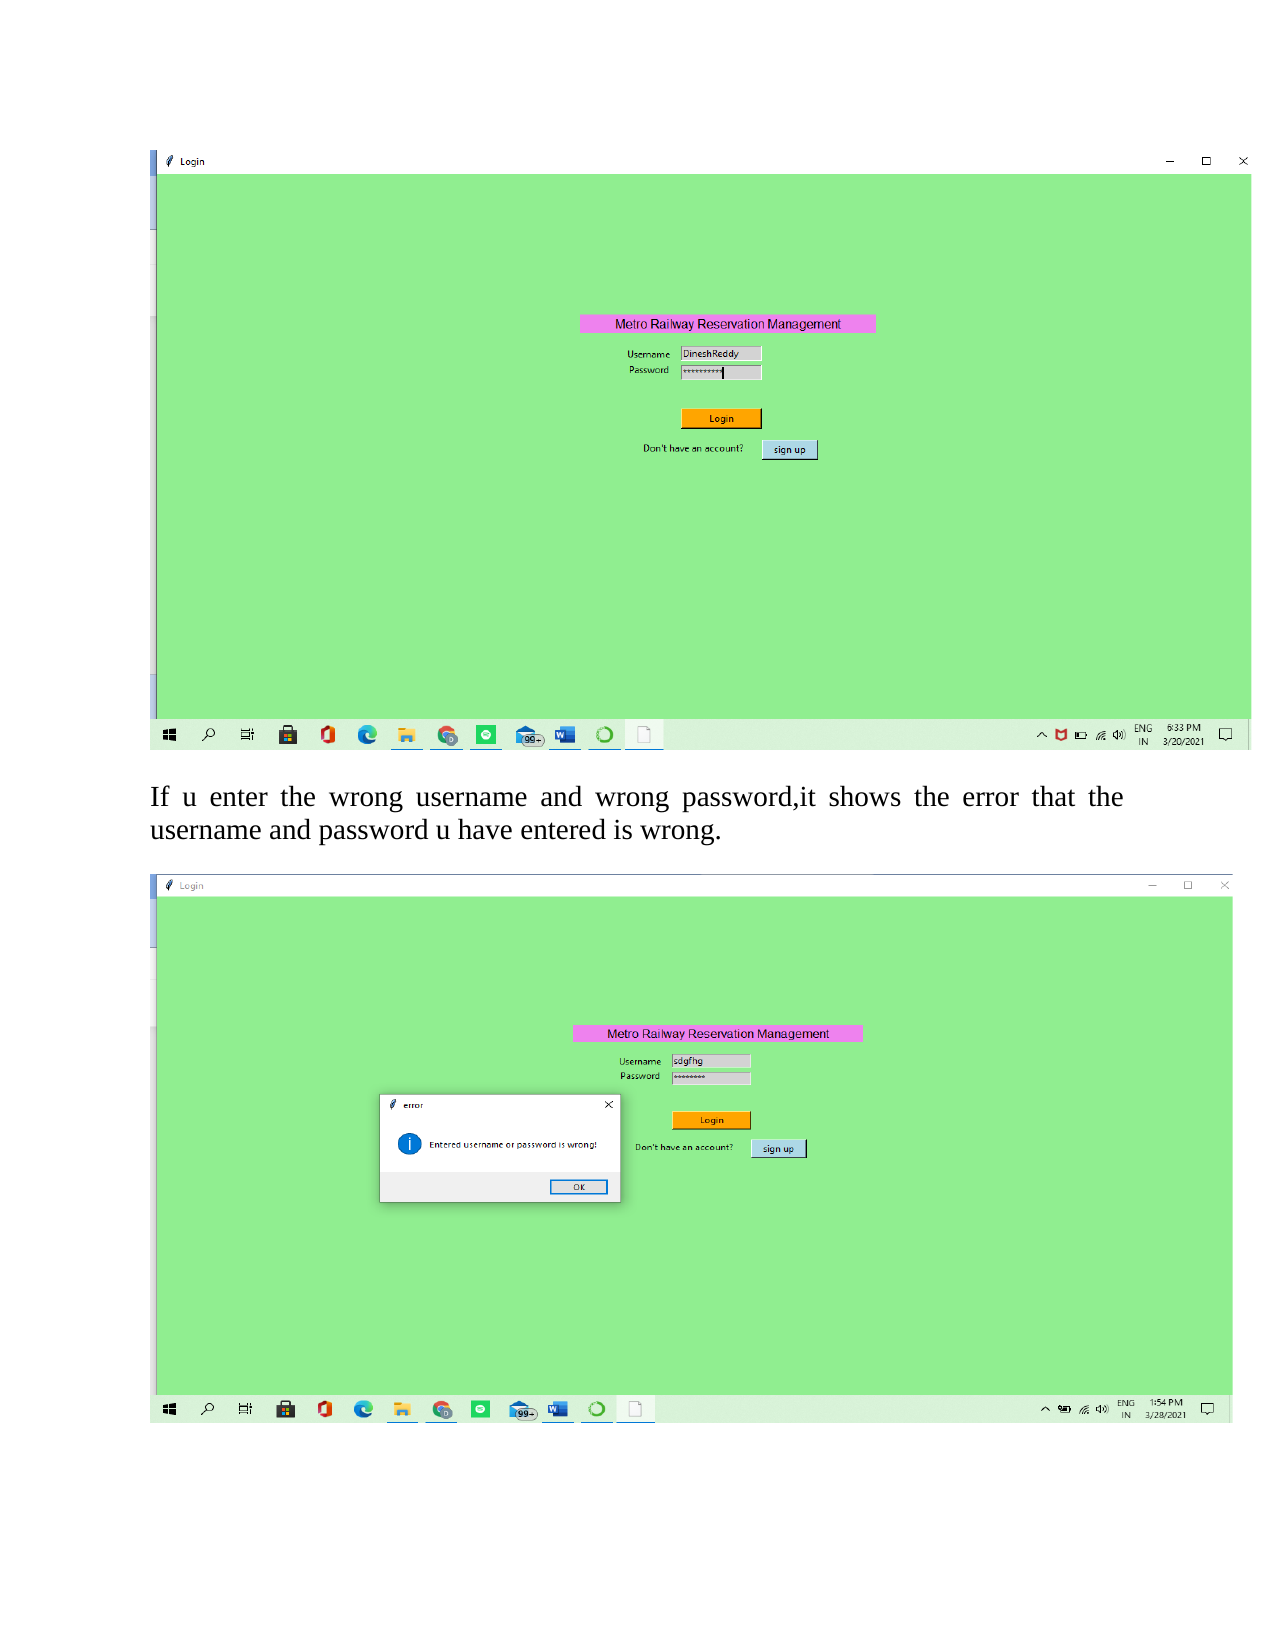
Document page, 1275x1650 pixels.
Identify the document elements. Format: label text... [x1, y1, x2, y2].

picture [150, 874, 1233, 1423]
text If u enter the wrong username and wrong password,it shows the error that the username and password u have entered is wrong. [150, 779, 1125, 846]
picture [150, 150, 1252, 750]
